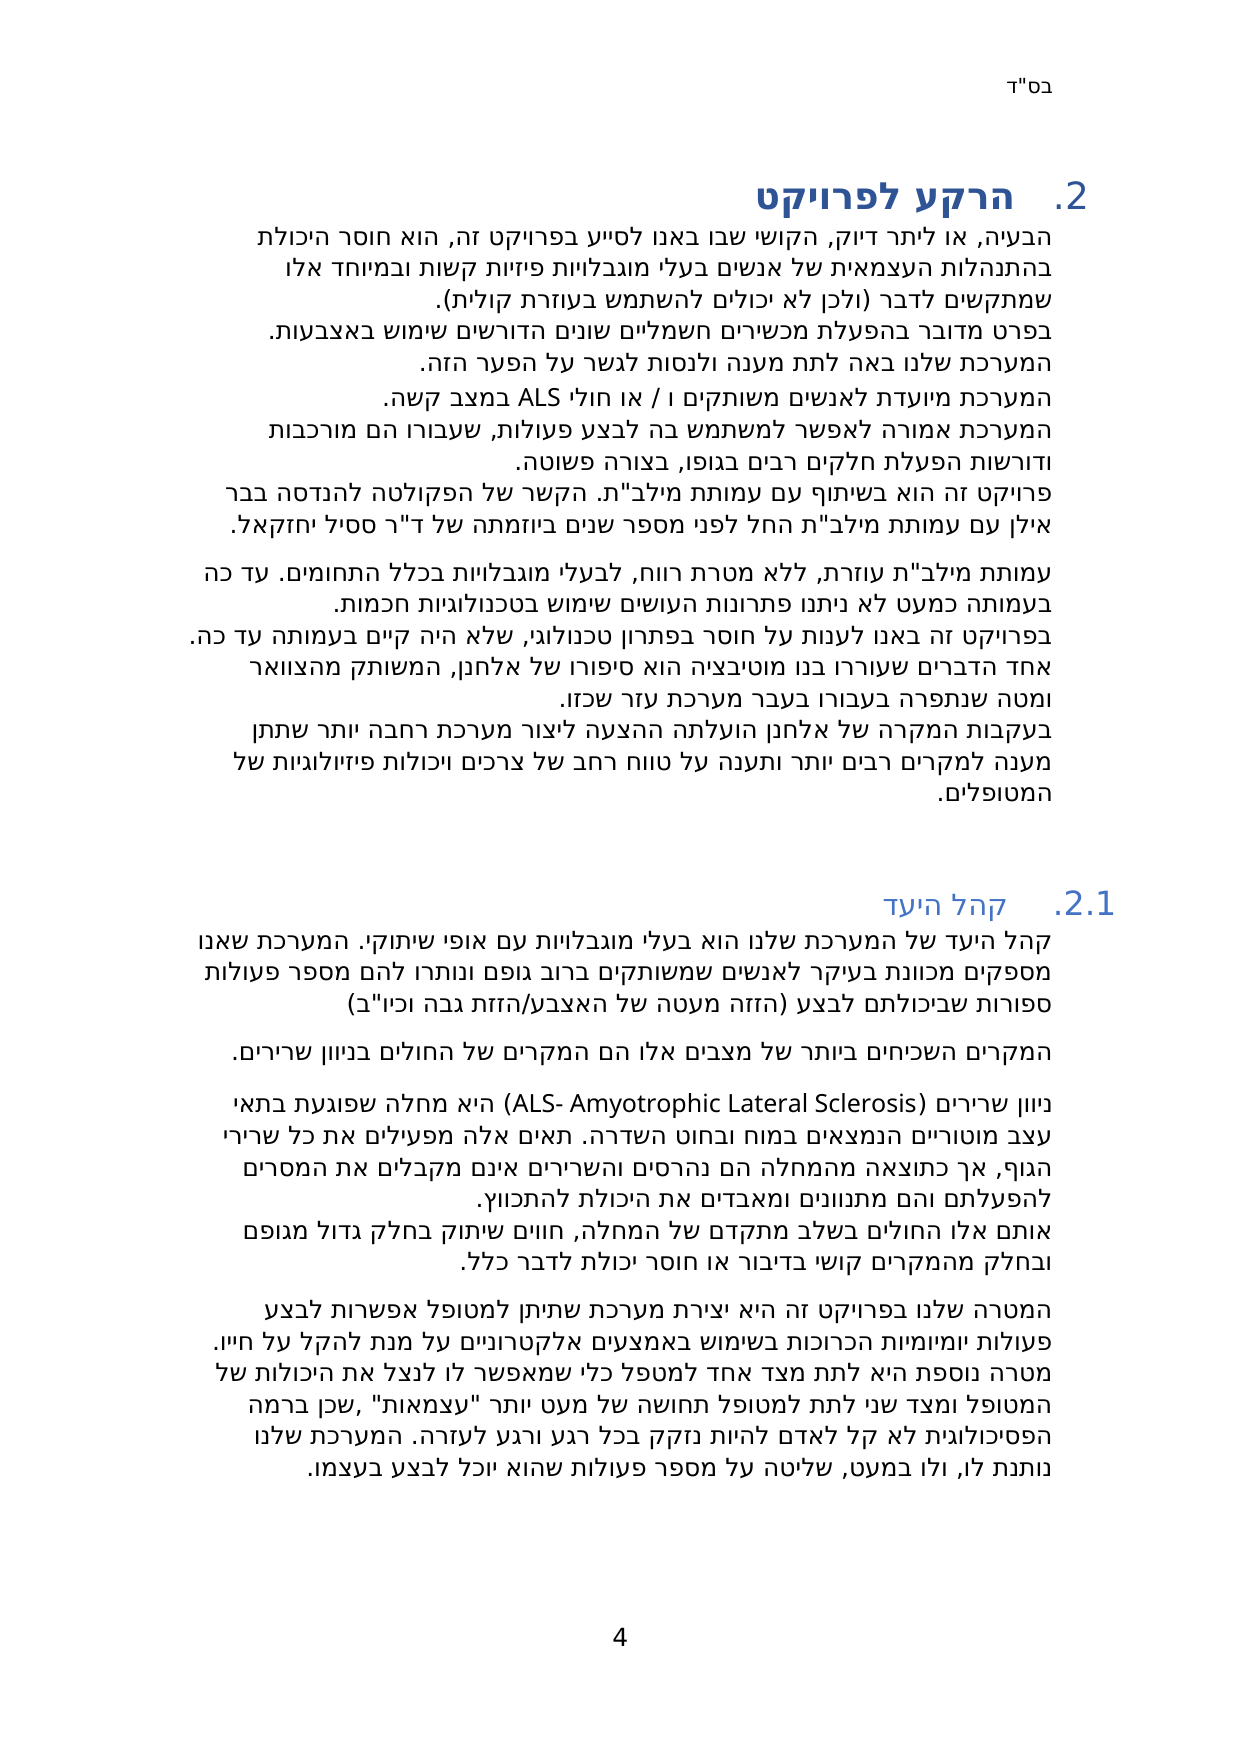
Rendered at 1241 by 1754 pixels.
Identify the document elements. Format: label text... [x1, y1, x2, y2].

text המטרה שלנו בפרויקט זה היא יצירת מערכת שתיתן למטופל אפשרות לבצע פעולות יומיומיות הכרוכות בשימוש באמצעים אלקטרוניים על מנת להקל על חייו. מטרה נוספת היא לתת מצד אחד למטפל כלי שמאפשר לו לנצל את היכולות של המטופל ומצד שני לתת למטופל תחושה של מעט יותר "עצמאות" ,שכן ברמה הפסיכולוגית לא קל לאדם להיות נזקק בכל רגע ורגע לעזרה. המערכת שלנו נותנת לו, ולו במעט, שליטה על מספר פעולות שהוא יוכל לבצע בעצמו. [187, 1296, 1053, 1482]
subtitle קהל היעד [187, 884, 1053, 923]
text קהל היעד של המערכת שלנו הוא בעלי מוגבלויות עם אופי שיתוקי. המערכת שאנו מספקים מכוונת בעיקר לאנשים שמשותקים ברוב גופם ונותרו להם מספר פעולות ספורות שביכולתם לבצע (הזזה מעטה של האצבע/הזזת גבה וכיו"ב) [187, 926, 1053, 1018]
text עמותת מילב"ת עוזרת, ללא מטרת רווח, לבעלי מוגבלויות בכלל התחומים. עד כה בעמותה כמעט לא ניתנו פתרונות העושים שימוש בטכנולוגיות חכמות. בפרויקט זה באנו לענות על חוסר בפתרון טכנולוגי, שלא היה קיים בעמותה עד כה. אחד הדברים שעוררו בנו מוטיבציה הוא סיפורו של אלחנן, המשותק מהצוואר ומטה שנתפרה בעבורו בעבר מערכת עזר שכזו. בעקבות המקרה של אלחנן הועלתה ההצעה ליצור מערכת רחבה יותר שתתן מענה למקרים רבים יותר ותענה על טווח רחב של צרכים ויכולות פיזיולוגיות של המטופלים. [187, 558, 1053, 808]
subtitle הרקע לפרויקט [187, 175, 1053, 219]
text הבעיה, או ליתר דיוק, הקושי שבו באנו לסייע בפרויקט זה, הוא חוסר היכולת בהתנהלות העצמאית של אנשים בעלי מוגבלויות פיזיות קשות ובמיוחד אלו שמתקשים לדבר (ולכן לא יכולים להשתמש בעוזרת קולית). בפרט מדובר בהפעלת מכשירים חשמליים שונים הדורשים שימוש באצבעות. המערכת שלנו באה לתת מענה ולנסות לגשר על הפער הזה. המערכת מיועדת לאנשים משותקים ו / או חולי ALS במצב קשה. המערכת אמורה לאפשר למשתמש בה לבצע פעולות, שעבורו הם מורכבות ודורשות הפעלת חלקים רבים בגופו, בצורה פשוטה. פרויקט זה הוא בשיתוף עם עמותת מילב"ת. הקשר של הפקולטה להנדסה בבר אילן עם עמותת מילב"ת החל לפני מספר שנים ביוזמתה של ד"ר ססיל יחזקאל. [187, 222, 1053, 539]
text המקרים השכיחים ביותר של מצבים אלו הם המקרים של החולים בניוון שרירים. [187, 1037, 1053, 1066]
text ניוון שרירים (ALS- Amyotrophic Lateral Sclerosis) היא מחלה שפוגעת בתאי עצב מוטוריים הנמצאים במוח ובחוט השדרה. תאים אלה מפעילים את כל שרירי הגוף, אך כתוצאה מהמחלה הם נהרסים והשרירים אינם מקבלים את המסרים להפעלתם והם מתנוונים ומאבדים את היכולת להתכווץ. אותם אלו החולים בשלב מתקדם של המחלה, חווים שיתוק בחלק גדול מגופם ובחלק מהמקרים קושי בדיבור או חוסר יכולת לדבר כלל. [187, 1085, 1053, 1277]
